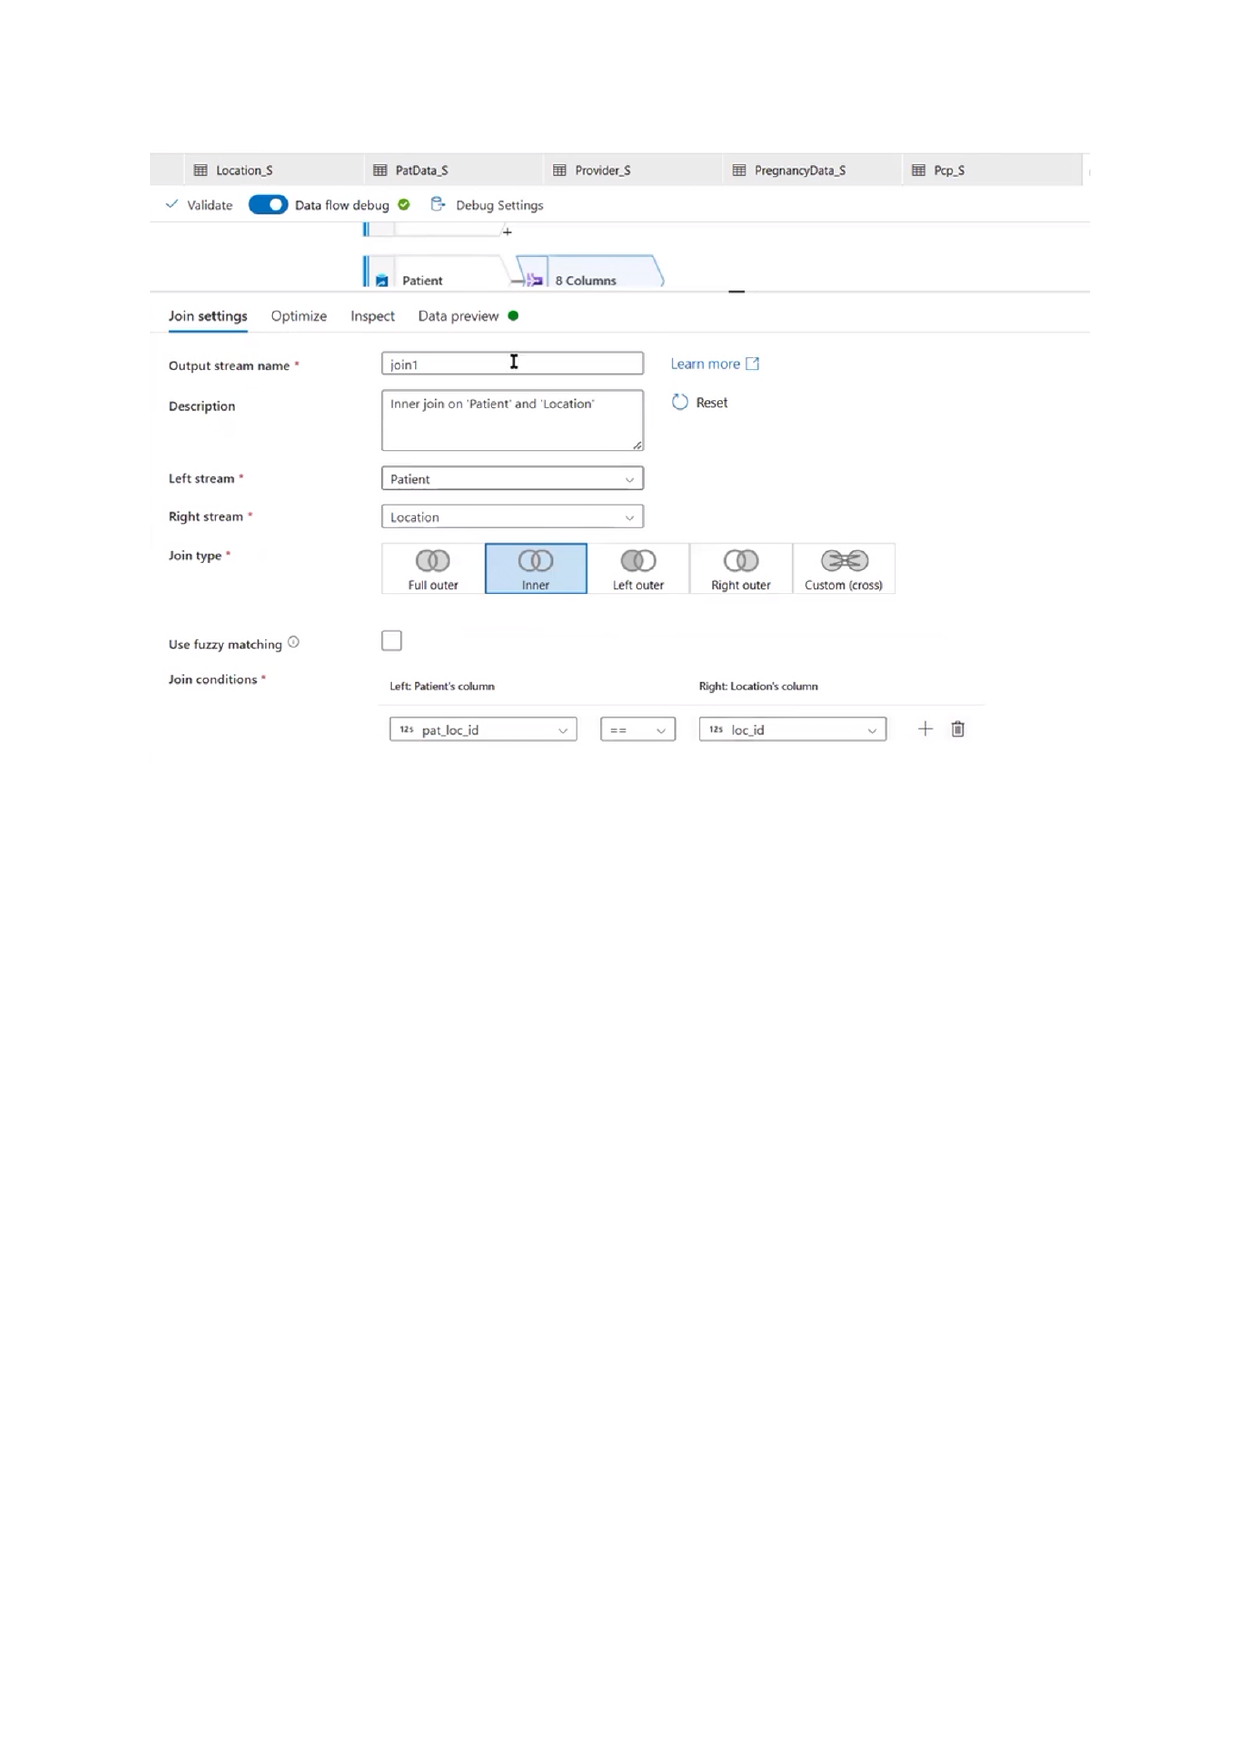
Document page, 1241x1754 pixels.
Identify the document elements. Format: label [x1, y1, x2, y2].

picture [150, 150, 1091, 763]
